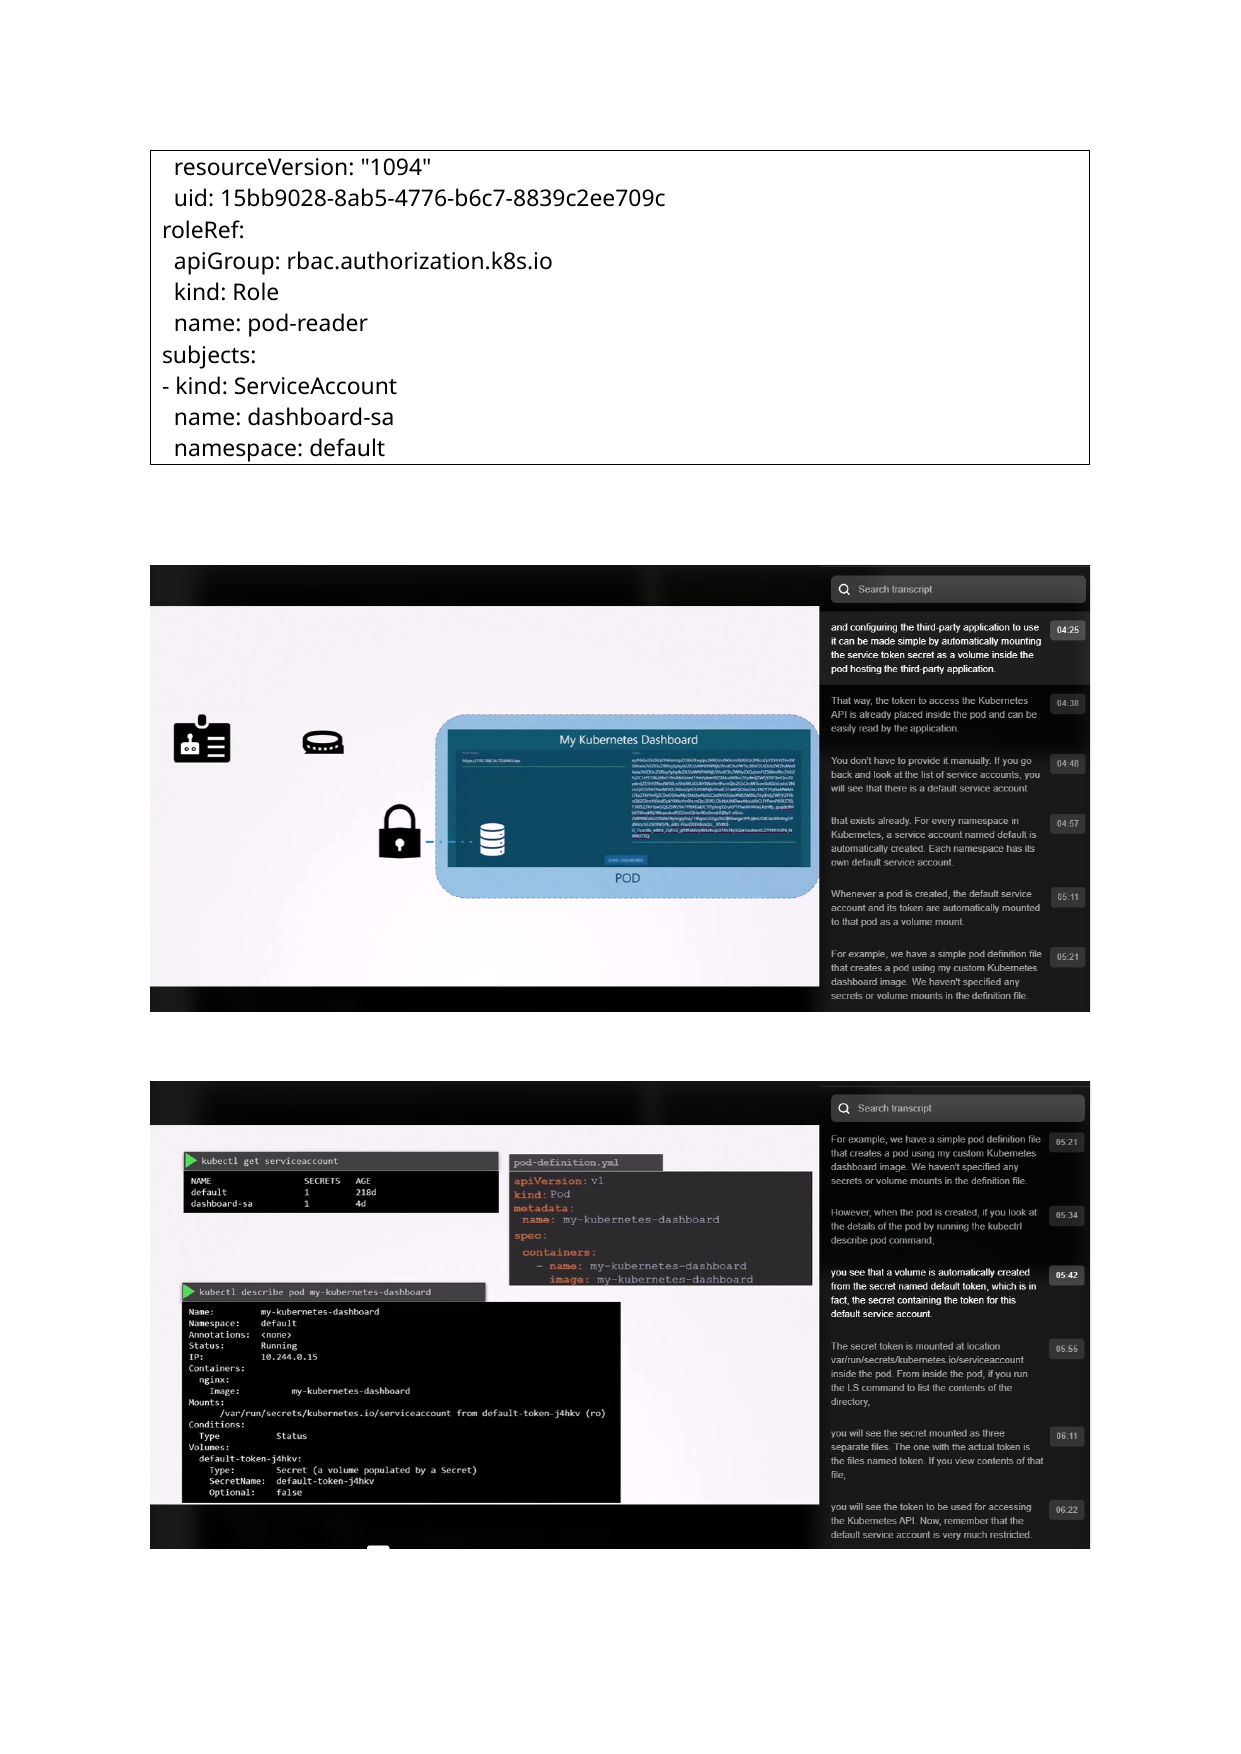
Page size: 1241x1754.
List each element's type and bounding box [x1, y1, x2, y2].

picture [150, 565, 1091, 1012]
picture [150, 1081, 1091, 1549]
table_header [151, 151, 1089, 463]
